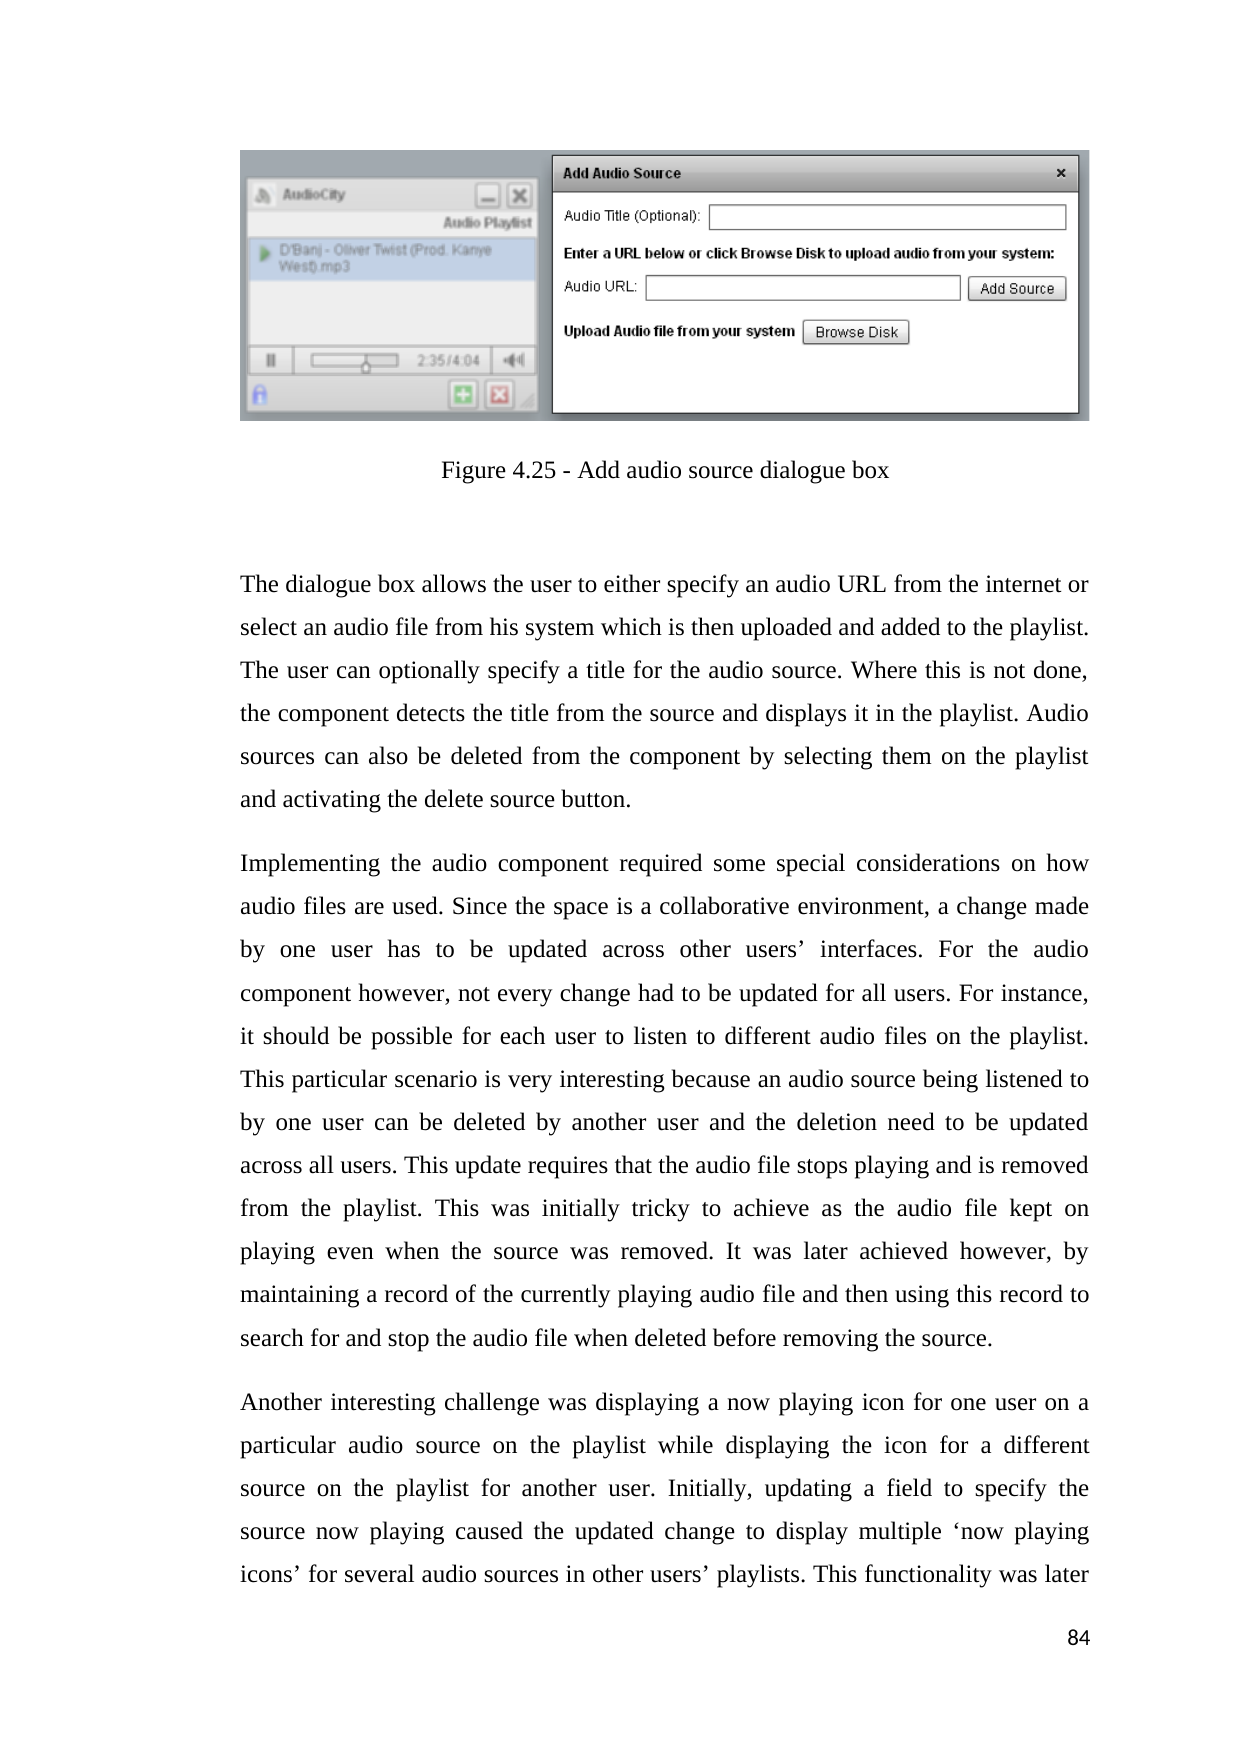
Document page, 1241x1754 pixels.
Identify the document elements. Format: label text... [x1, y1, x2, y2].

text Implementing the audio component required some special considerations on how audio files are used. Since the space is a collaborative environment, a change made by one user has to be updated across other users’ interfaces. For the audio component however, not every change had to be updated for all users. For instance, it should be possible for each user to listen to different audio files on the playlist. This particular scenario is very interesting because an audio source being listened to by one user can be deleted by another user and the deletion need to be updated across all users. This update requires that the audio file stops playing and is removed from the playlist. This was initially tricky to achieve as the audio file kept on playing even when the source was removed. It was later achieved however, by maintaining a record of the currently playing audio file and then using this record to search for and stop the audio file when deleted before removing the source. [240, 848, 1090, 1351]
text The dialogue box allows the user to either specify an audio URL from the internet or select an audio file from his system which is then uploaded and added to the playlist. The user can optionally specify a title for the audio source. Where this is not done, the component detects the title from the source and displays it in the playlist. Audio sources can also be deleted from the component by selecting them on the playlist and activating the delete source button. [240, 569, 1090, 813]
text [240, 1387, 1090, 1588]
picture [240, 150, 1090, 421]
